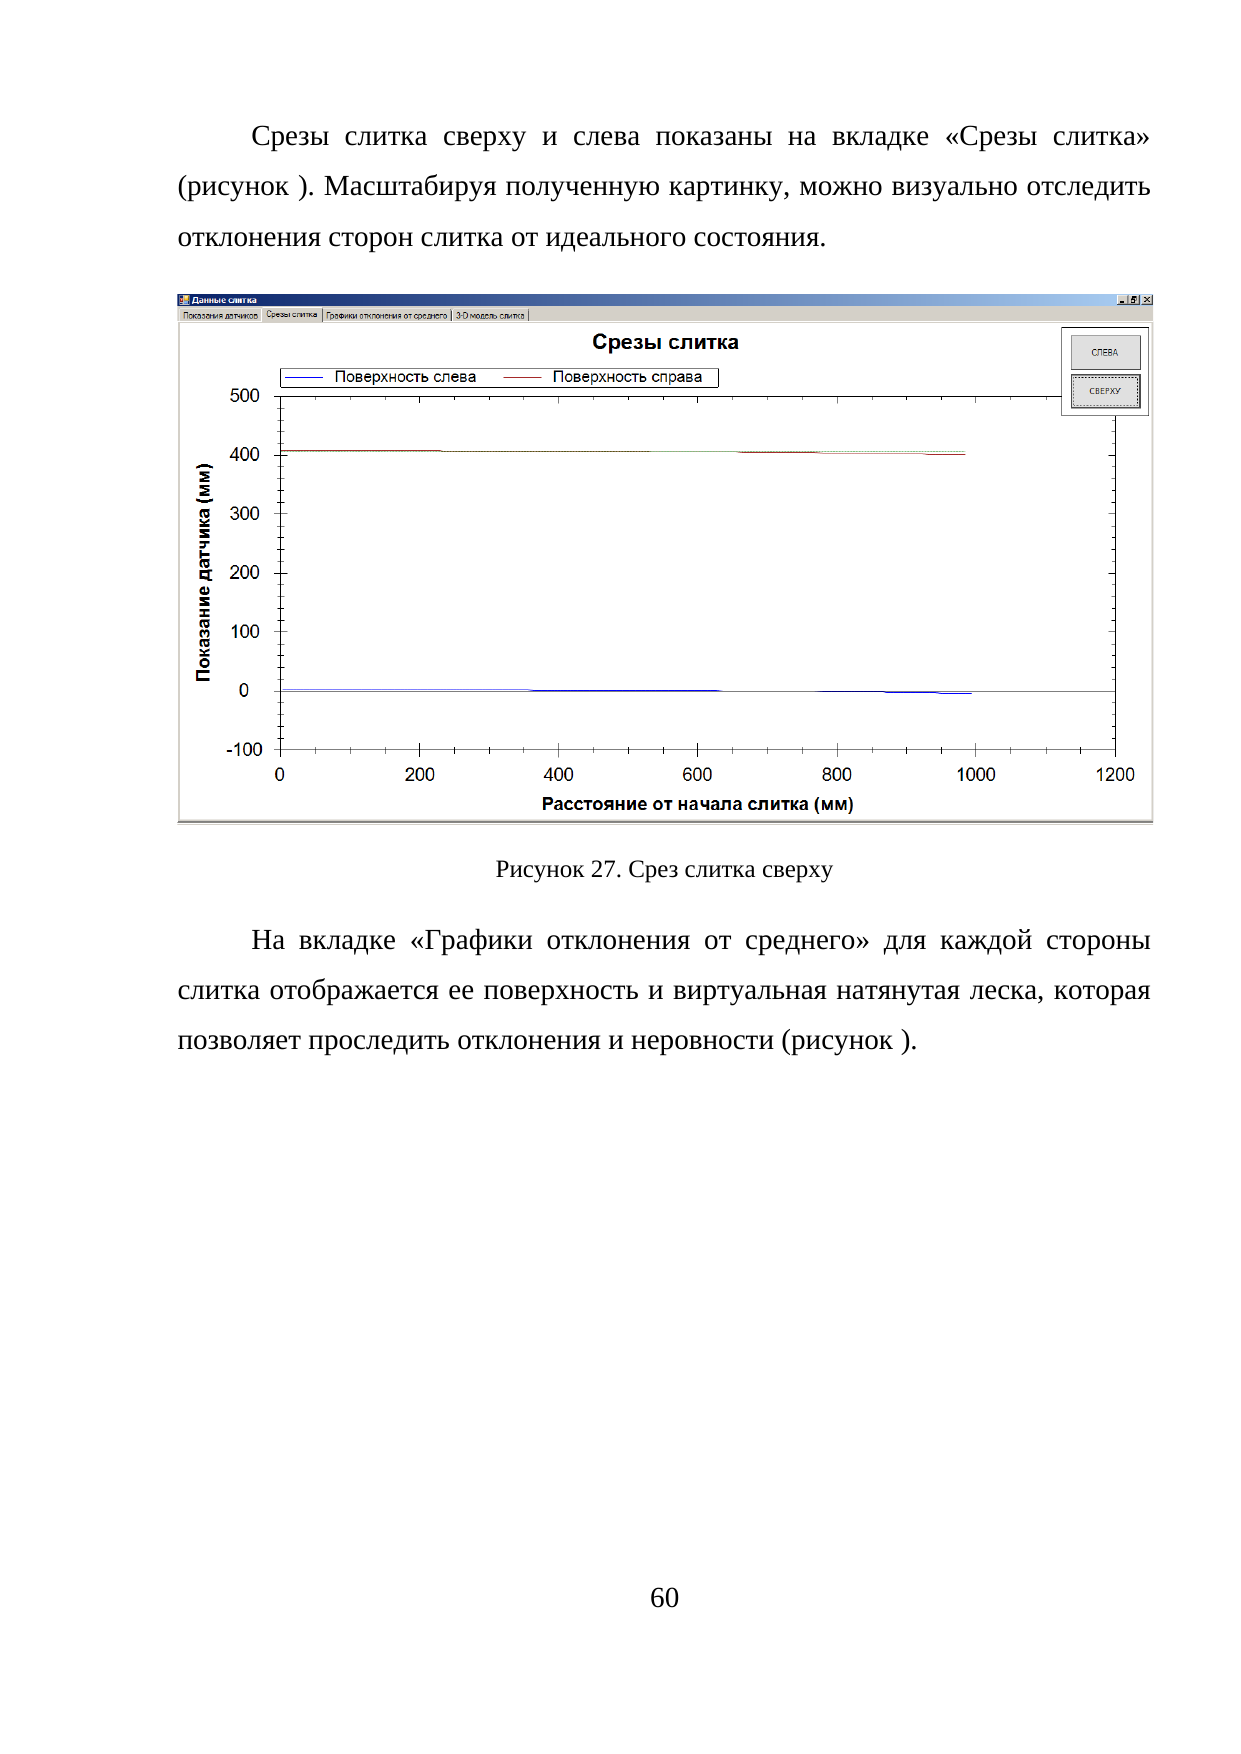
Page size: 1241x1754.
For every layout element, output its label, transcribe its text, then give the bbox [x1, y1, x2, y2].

picture [177, 294, 1154, 825]
text Срезы слитка сверху и слева показаны на вкладке «Срезы слитка» (рисунок 34). Масштабируя полученную картинку, можно визуально отследить отклонения сторон слитка от идеального состояния. [177, 118, 1152, 252]
text На вкладке «Графики отклонения от среднего» для каждой стороны слитка отображается ее поверхность и виртуальная натянутая леска, которая позволяет проследить отклонения и неровности (рисунок 35). [177, 922, 1152, 1056]
